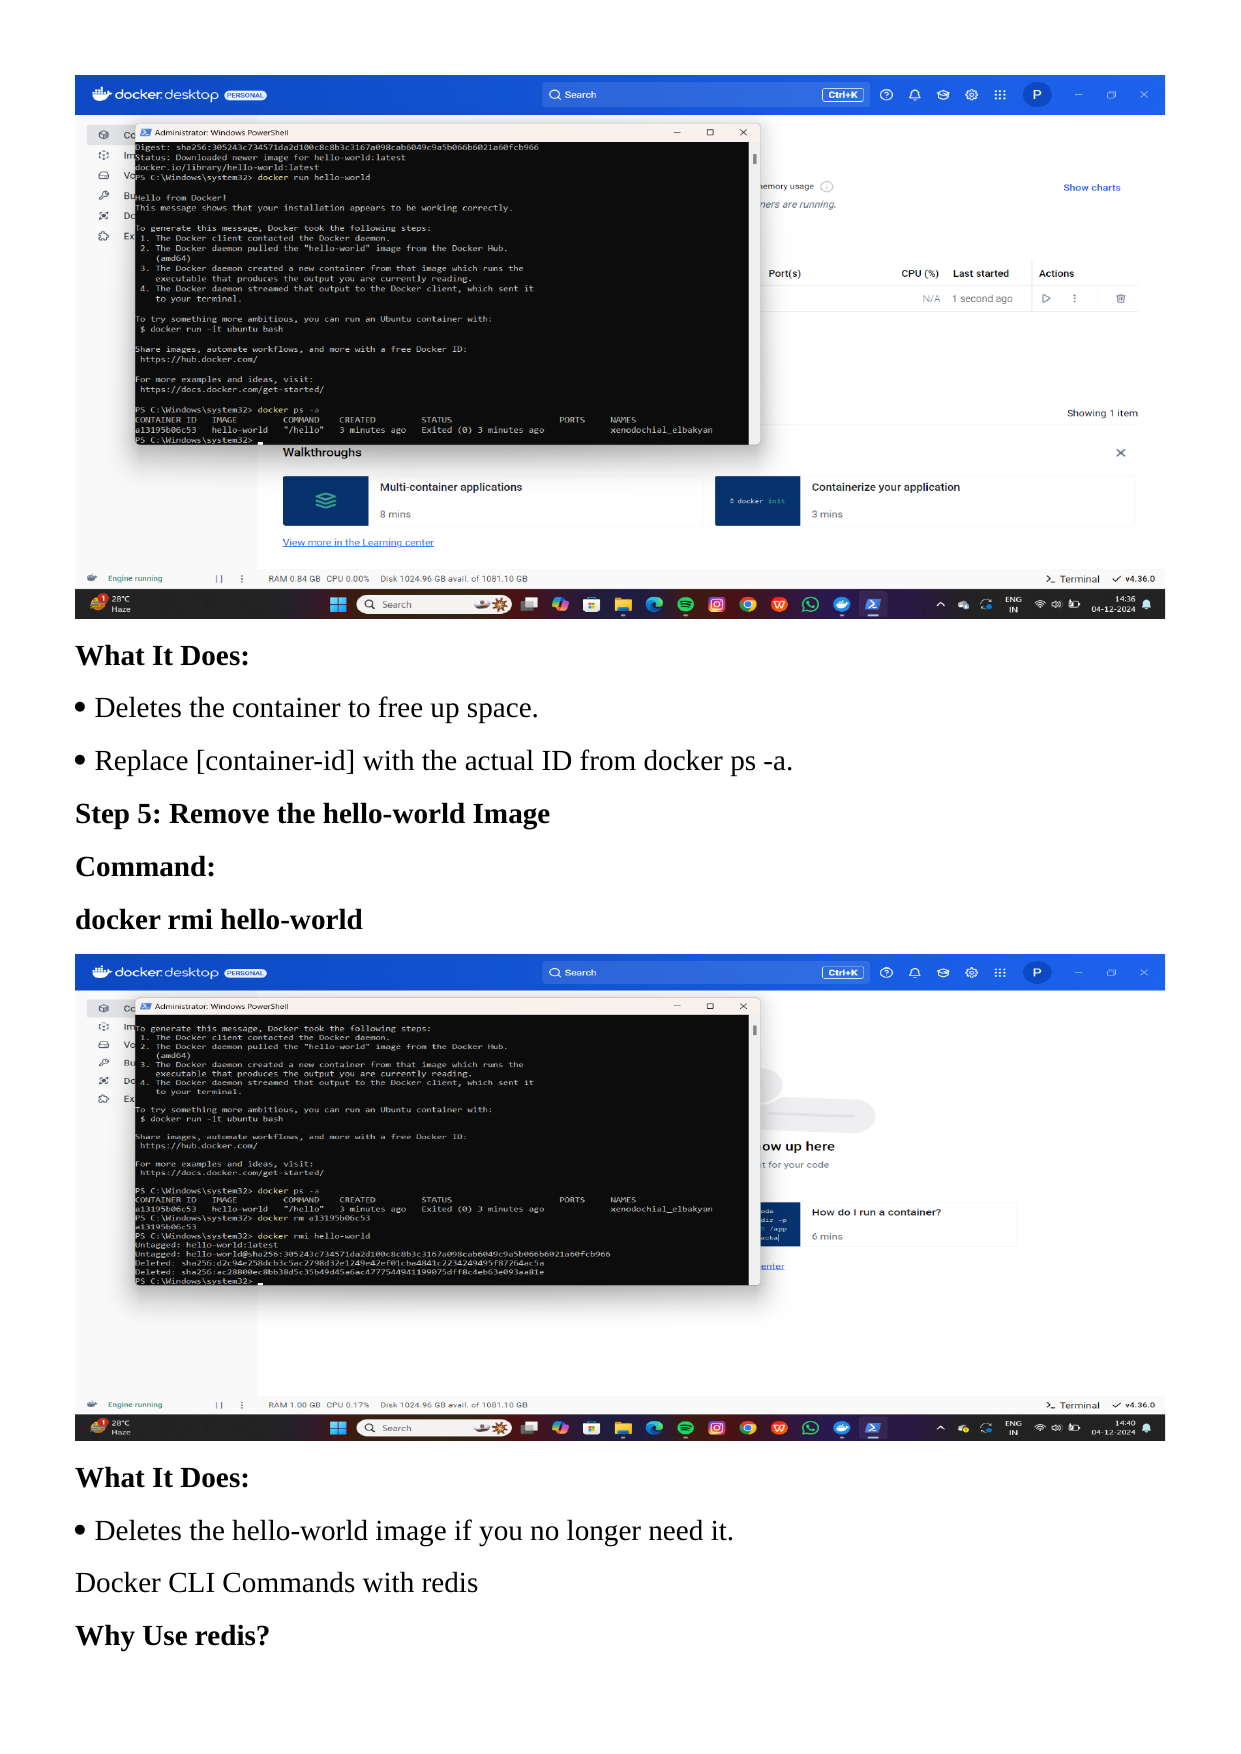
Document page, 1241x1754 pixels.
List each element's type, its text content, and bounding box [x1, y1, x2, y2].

text What It Does: [75, 1460, 1165, 1493]
text What It Does: [75, 638, 1165, 671]
picture [75, 75, 1166, 619]
text Why Use redis? [75, 1618, 1165, 1652]
text Docker CLI Commands with redis [75, 1566, 1165, 1599]
picture [75, 954, 1166, 1441]
text Command: [75, 849, 1165, 883]
text Deletes the container to free up space. [75, 690, 1165, 724]
text docker rmi hello-world [75, 902, 1165, 935]
text Deletes the hello-world image if you no longer need it. [75, 1513, 1165, 1546]
text Replace [container-id] with the actual ID from docker ps -a. [75, 743, 1165, 777]
text Step 5: Remove the hello-world Image [75, 796, 1165, 830]
